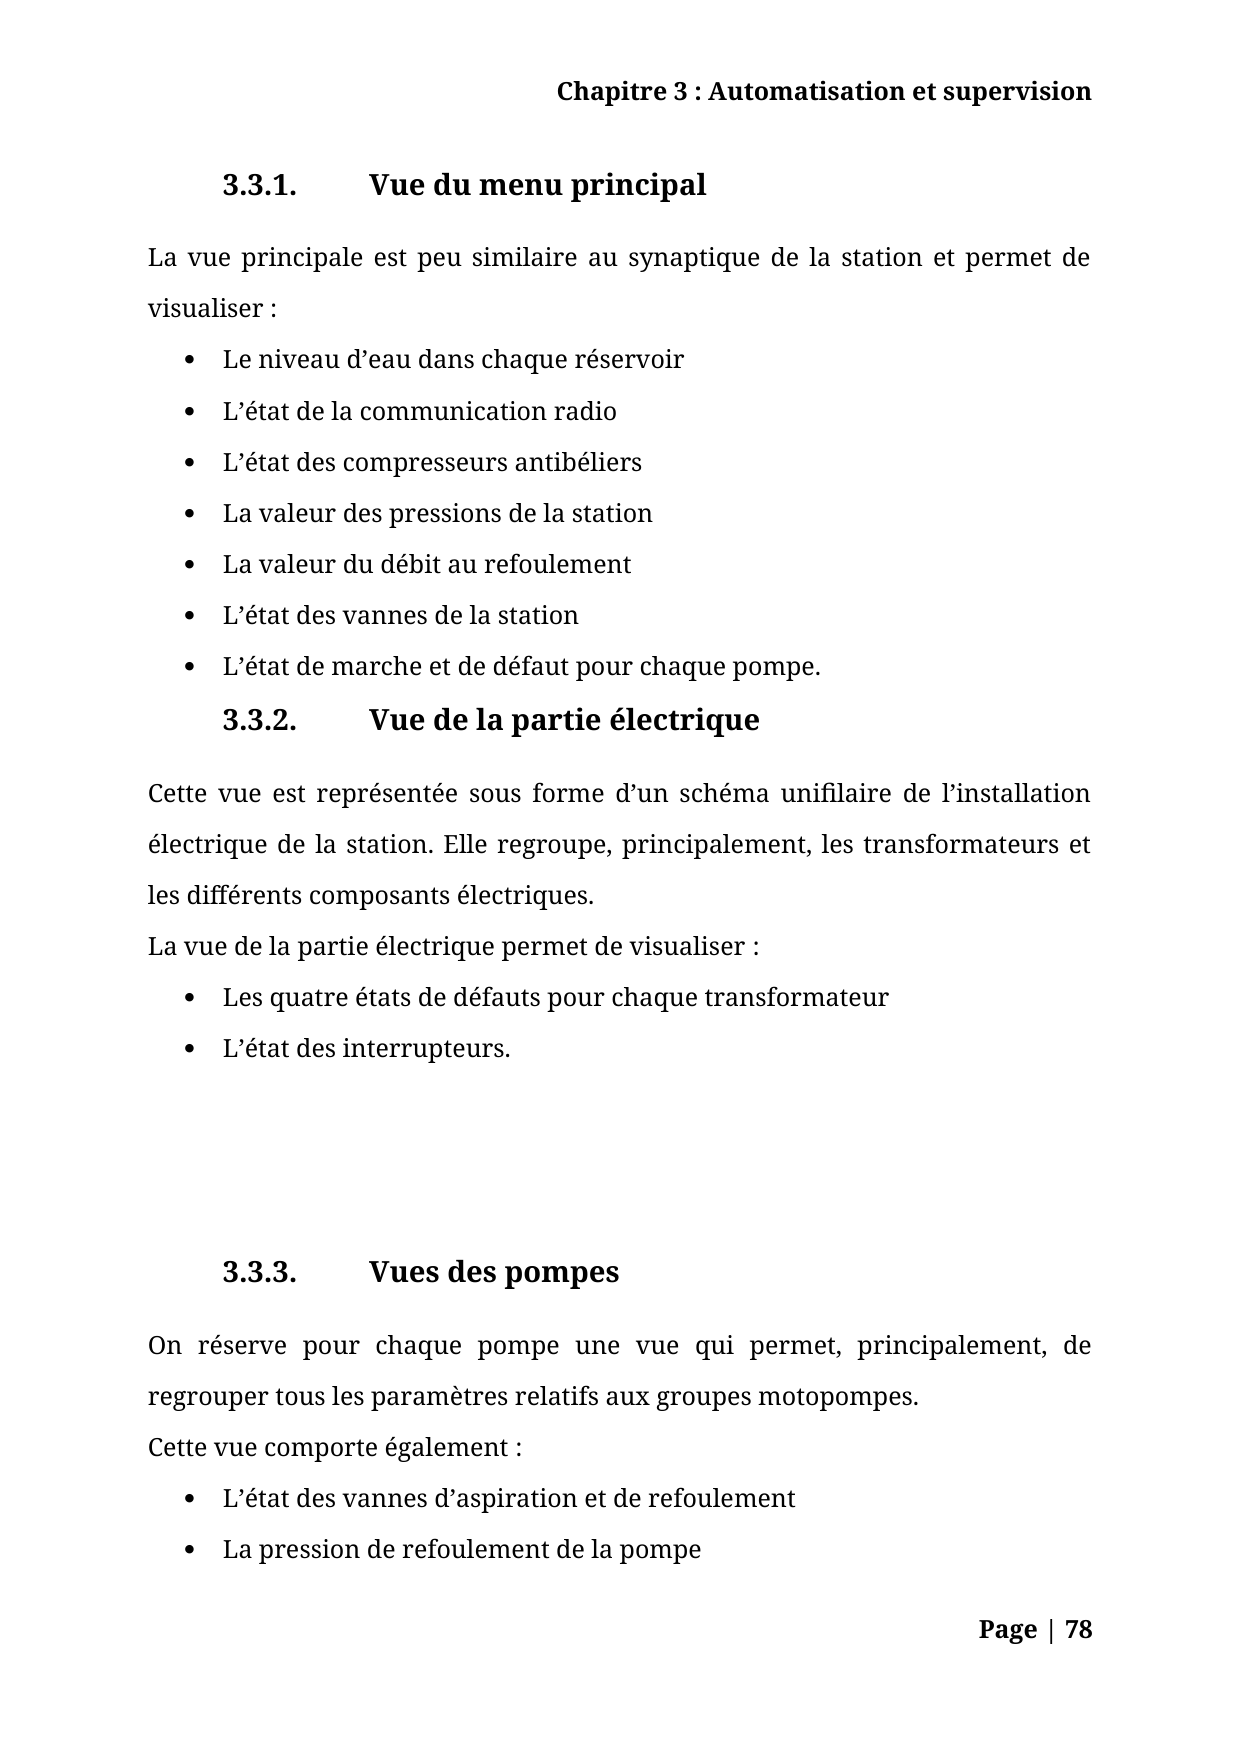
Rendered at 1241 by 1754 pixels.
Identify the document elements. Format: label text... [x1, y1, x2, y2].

text La vue de la partie électrique permet de visualiser : [148, 929, 1092, 963]
text La vue principale est peu similaire au synaptique de la station et permet de visualiser : [148, 240, 1092, 325]
list Le niveau d’eau dans chaque réservoir [185, 342, 1092, 376]
list La pression de refoulement de la pompe [185, 1532, 1092, 1566]
list La valeur du débit au refoulement [185, 546, 1092, 580]
list L’état des vannes de la station [185, 597, 1092, 631]
list Vues des pompes [223, 1252, 1092, 1291]
text On réserve pour chaque pompe une vue qui permet, principalement, de regrouper tous les paramètres relatifs aux groupes motopompes. [148, 1328, 1092, 1413]
list L’état des compresseurs antibéliers [185, 444, 1092, 478]
list La valeur des pressions de la station [185, 495, 1092, 529]
list Vue de la partie électrique [223, 699, 1092, 739]
list L’état de marche et de défaut pour chaque pompe. [185, 648, 1092, 682]
list Vue du menu principal [223, 164, 1092, 204]
list L’état des vannes d’aspiration et de refoulement [185, 1481, 1092, 1515]
list Les quatre états de défauts pour chaque transformateur [185, 980, 1092, 1014]
text Cette vue est représentée sous forme d’un schéma unifilaire de l’installation électrique de la station. Elle regroupe, principalement, les transformateurs et les différents composants électriques. [148, 776, 1092, 912]
list L’état des interrupteurs. [185, 1031, 1092, 1065]
text Cette vue comporte également : [148, 1430, 1092, 1464]
list L’état de la communication radio [185, 393, 1092, 427]
